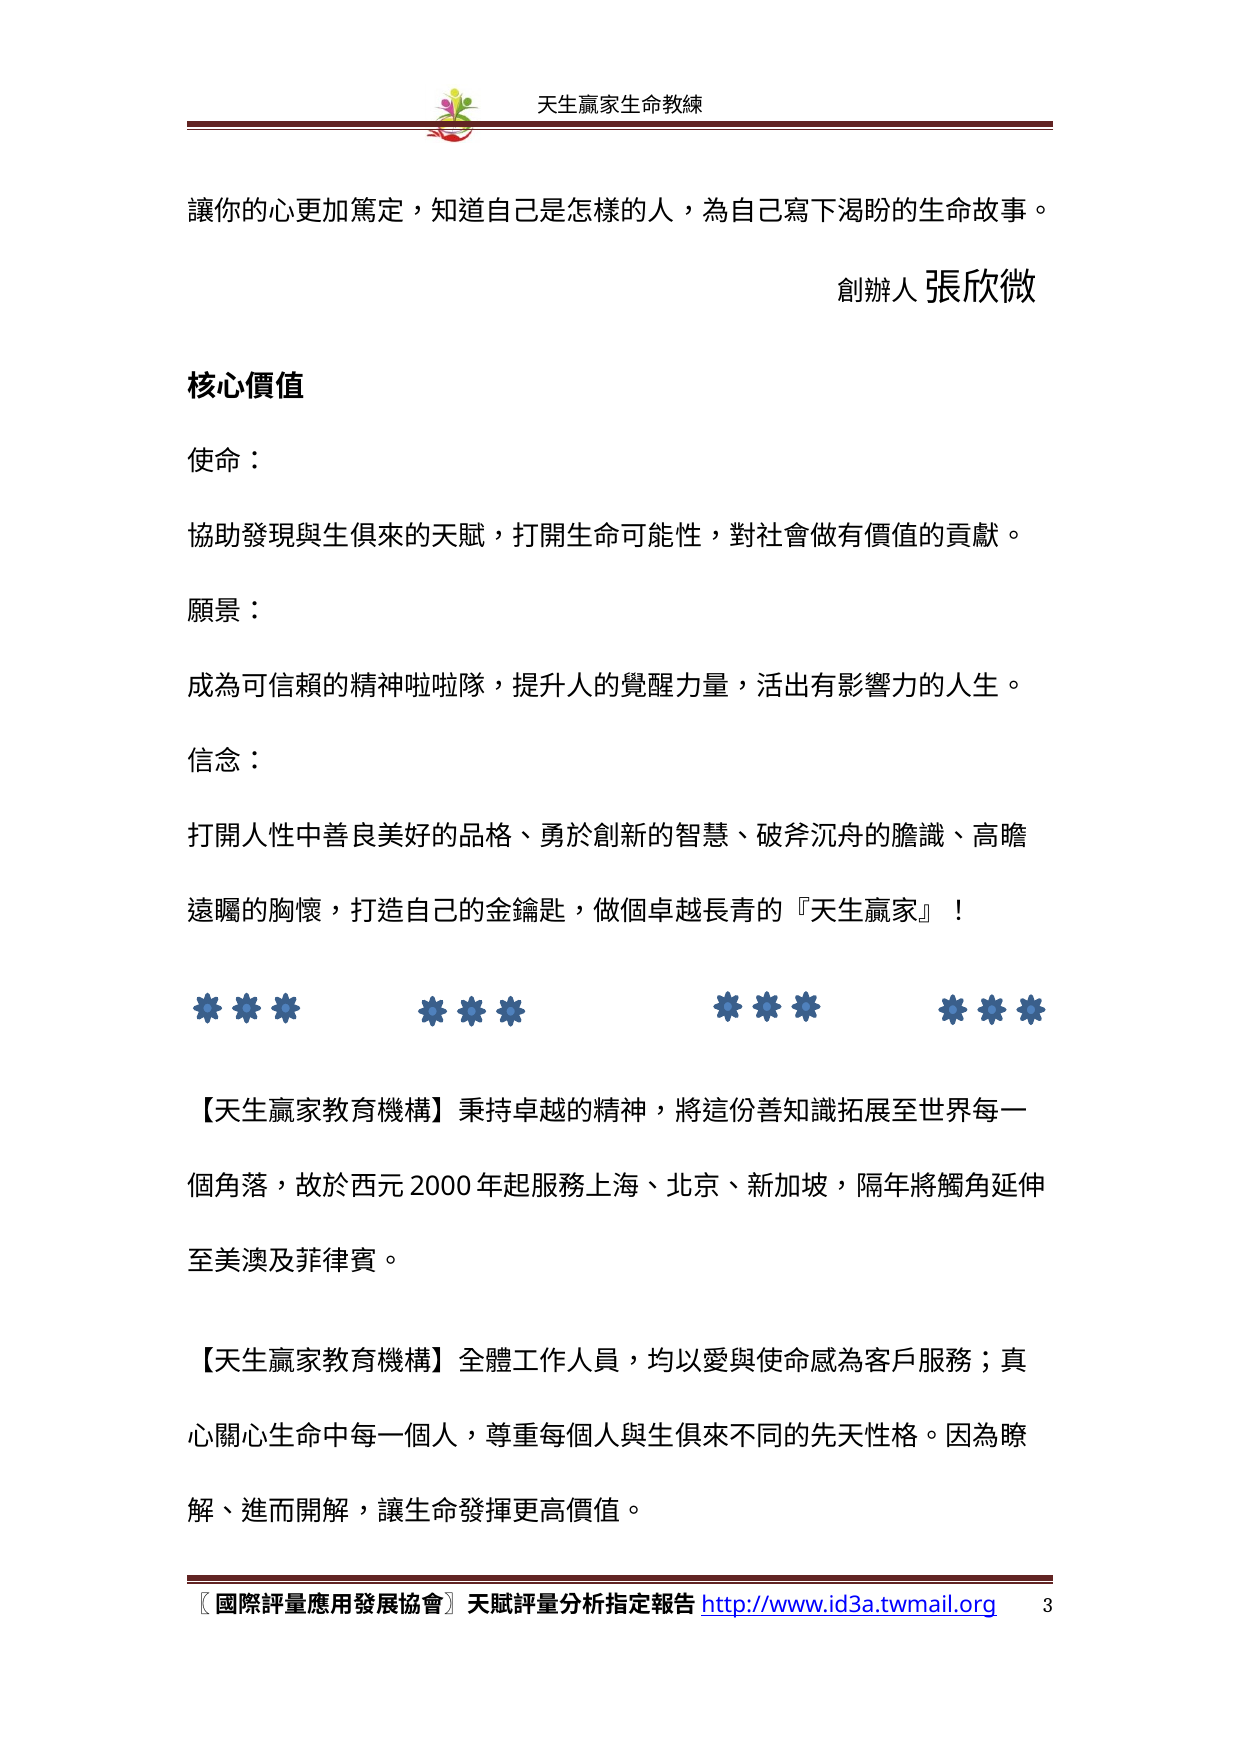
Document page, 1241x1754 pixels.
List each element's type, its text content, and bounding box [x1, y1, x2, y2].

text 打開人性中善良美好的品格、勇於創新的智慧、破斧沉舟的膽識、高瞻遠矚的胸懷，打造自己的金鑰匙，做個卓越長青的『天生贏家』！ [187, 796, 1053, 946]
text 啟動自己天賦、歸屬天命雖不能保證你的一生從此無憂無慮，但是可以讓你的心更加篤定，知道自己是怎樣的人，為自己寫下渴盼的生命故事。 [187, 171, 1053, 246]
text 核心價值 [187, 346, 1053, 421]
text 協助發現與生俱來的天賦，打開生命可能性，對社會做有價值的貢獻。 [187, 496, 1053, 571]
text 成為可信賴的精神啦啦隊，提升人的覺醒力量，活出有影響力的人生。 [187, 646, 1053, 721]
picture [424, 130, 481, 143]
text 【天生贏家教育機構】全體工作人員，均以愛與使命感為客戶服務；真心關心生命中每一個人，尊重每個人與生俱來不同的先天性格。因為瞭解、進而開解，讓生命發揮更高價值。 [187, 1321, 1053, 1546]
text 願景： [187, 571, 1053, 646]
text 信念： [187, 721, 1053, 796]
picture [424, 84, 481, 121]
text 創辦人 張欣微 [187, 246, 1053, 321]
text 使命： [187, 421, 1053, 496]
text 【天生贏家教育機構】秉持卓越的精神，將這份善知識拓展至世界每一個角落，故於西元2000年起服務上海、北京、新加坡，隔年將觸角延伸至美澳及菲律賓。 [187, 1071, 1053, 1296]
